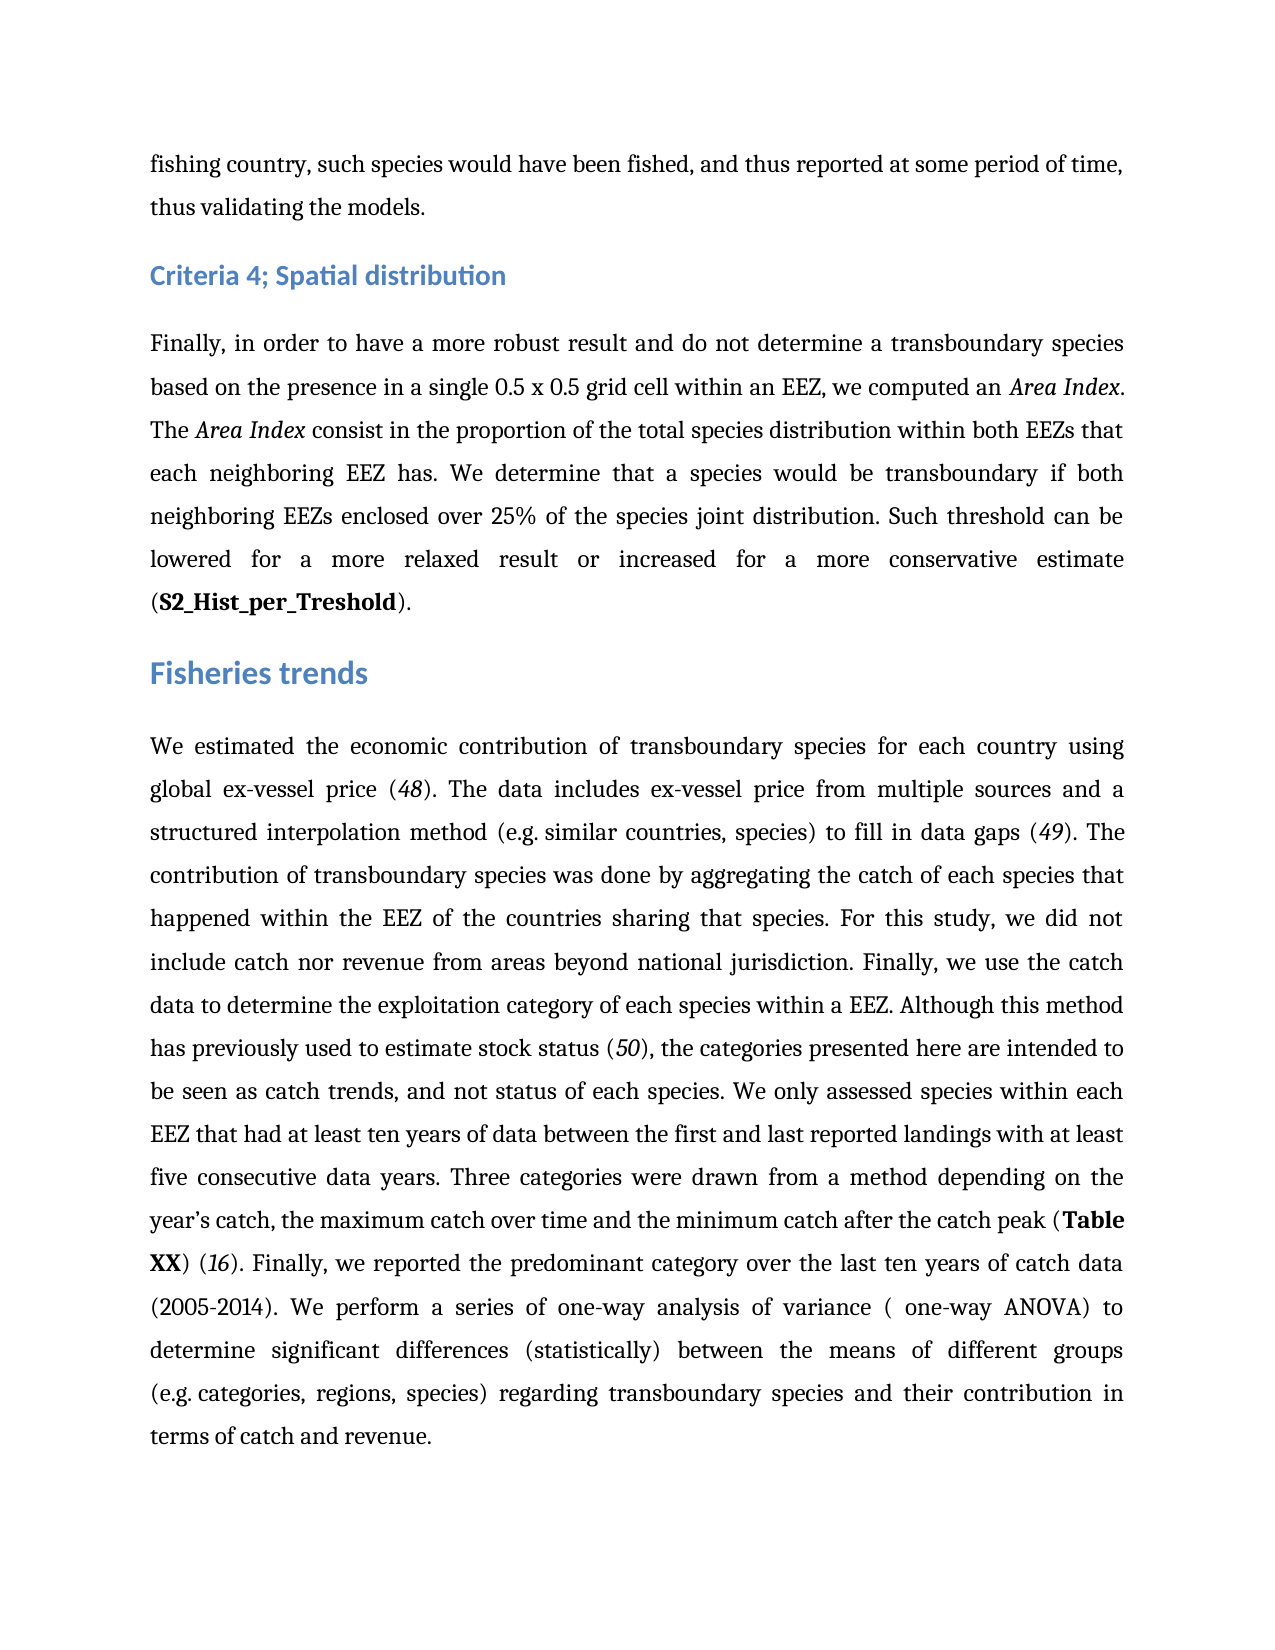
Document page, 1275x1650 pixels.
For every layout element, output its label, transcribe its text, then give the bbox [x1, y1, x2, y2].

subtitle Fisheries trends [150, 652, 1125, 693]
subtitle Criteria 4; Spatial distribution [150, 257, 1125, 293]
text We estimated the economic contribution of transboundary species for each country using global ex-vessel price (48). The data includes ex-vessel price from multiple sources and a structured interpolation method (e.g. similar countries, species) to fill in data gaps (49). The contribution of transboundary species was done by aggregating the catch of each species that happened within the EEZ of the countries sharing that species. For this study, we did not include catch nor revenue from areas beyond national jurisdiction. Finally, we use the catch data to determine the exploitation category of each species within a EEZ. Although this method has previously used to estimate stock status (50), the categories presented here are intended to be seen as catch trends, and not status of each species. We only assessed species within each EEZ that had at least ten years of data between the first and last reported landings with at least five consecutive data years. Three categories were drawn from a method depending on the year’s catch, the maximum catch over time and the minimum catch after the catch peak (Table XX) (16). Finally, we reported the predominant category over the last ten years of catch data (2005-2014). We perform a series of one-way analysis of variance ( one-way ANOVA) to determine significant differences (statistically) between the means of different groups (e.g. categories, regions, species) regarding transboundary species and their contribution in terms of catch and revenue. [150, 732, 1125, 1451]
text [150, 150, 1125, 222]
text Finally, in order to have a more robust result and do not determine a transboundary species based on the presence in a single 0.5 x 0.5 grid cell within an EEZ, we computed an Area Index. The Area Index consist in the proportion of the total species distribution within both EEZs that each neighboring EEZ has. We determine that a species would be transboundary if both neighboring EEZs enclosed over 25% of the species joint distribution. Such threshold can be lowered for a more relaxed result or increased for a more conservative estimate (S2_Hist_per_Treshold). [150, 329, 1125, 617]
